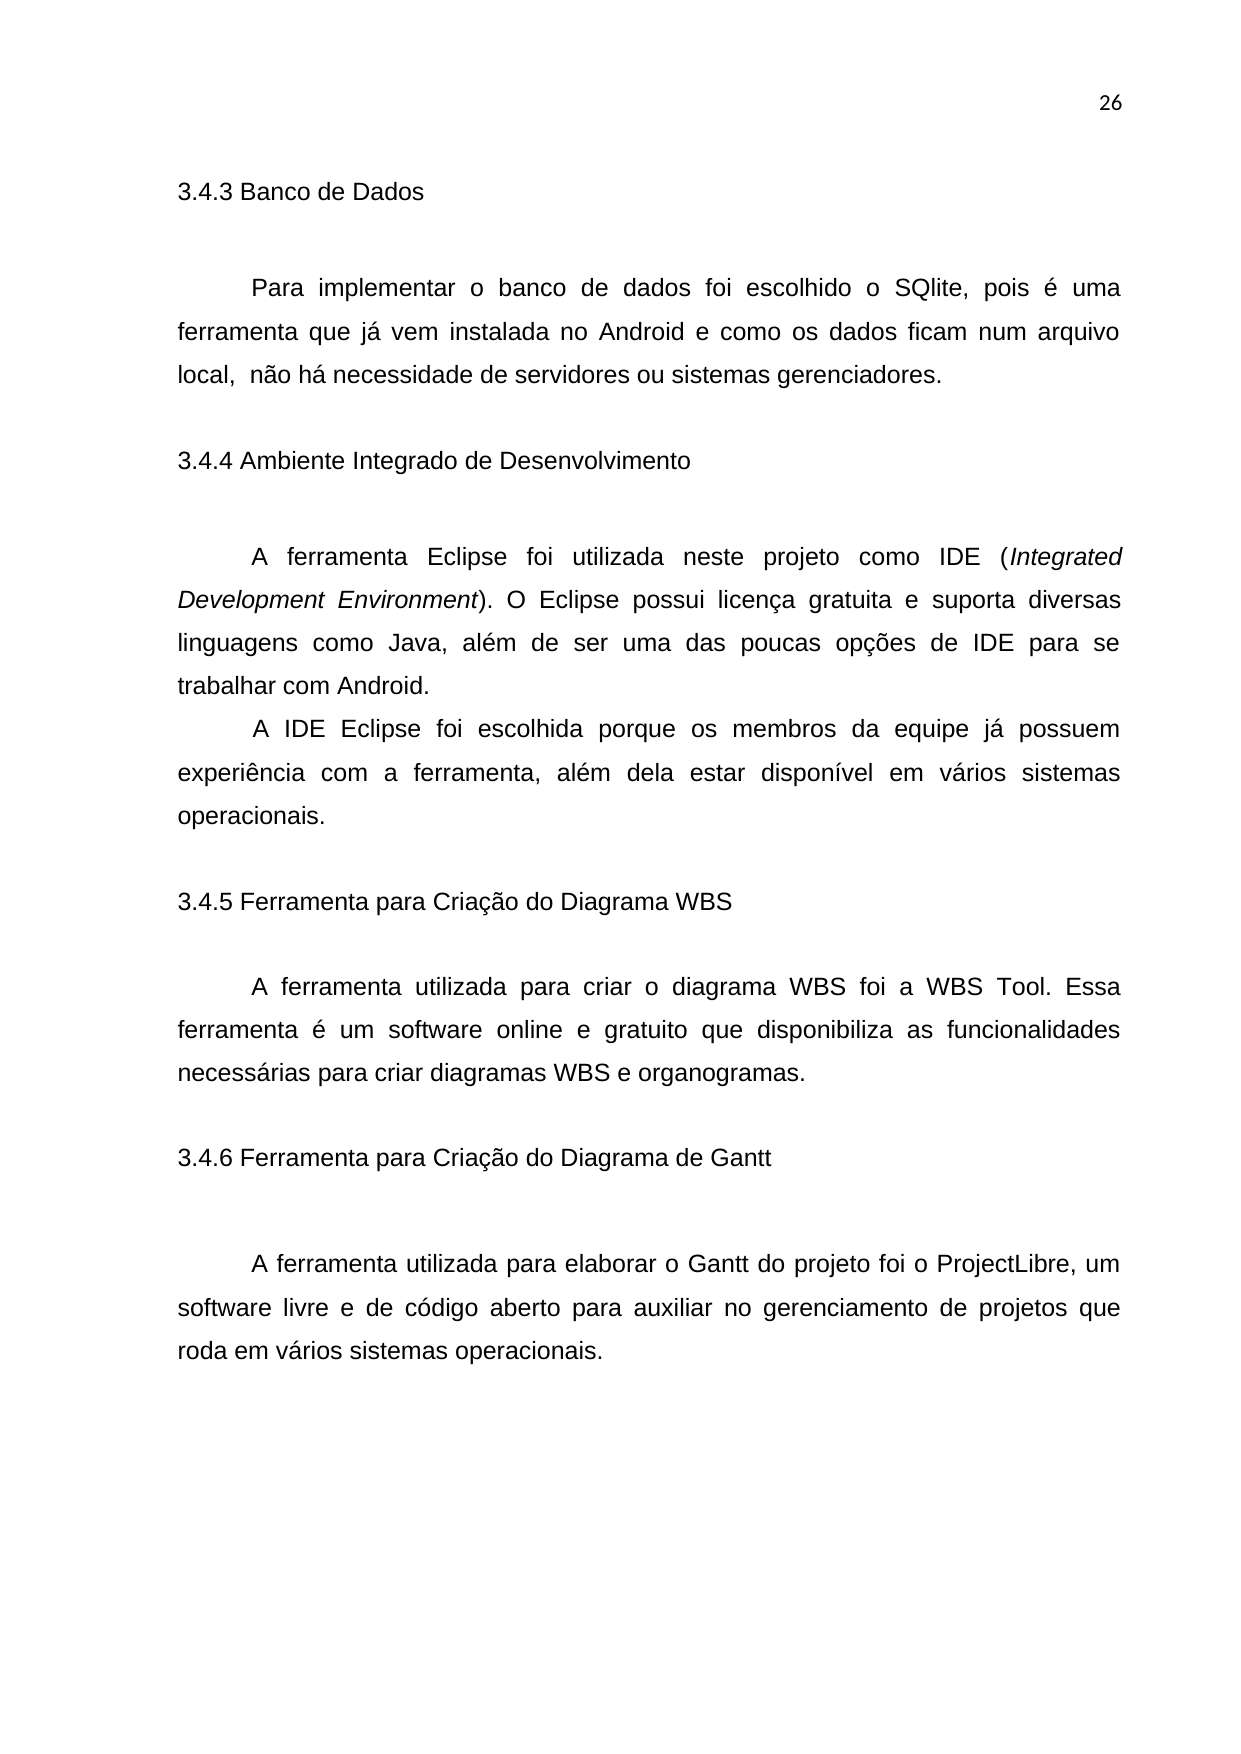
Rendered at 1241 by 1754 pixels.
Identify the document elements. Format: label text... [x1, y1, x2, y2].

text A IDE Eclipse foi escolhida porque os membros da equipe já possuem experiência com a ferramenta, além dela estar disponível em vários sistemas operacionais. [177, 714, 1122, 829]
subtitle 3.4.6 Ferramenta para Criação do Diagrama de Gantt [177, 1143, 1122, 1172]
text A ferramenta utilizada para criar o diagrama WBS foi a WBS Tool. Essa ferramenta é um software online e gratuito que disponibiliza as funcionalidades necessárias para criar diagramas WBS e organogramas. [177, 972, 1122, 1087]
subtitle 3.4.5 Ferramenta para Criação do Diagrama WBS [177, 887, 1122, 916]
text A ferramenta Eclipse foi utilizada neste projeto como IDE (Integrated Development Environment). O Eclipse possui licença gratuita e suporta diversas linguagens como Java, além de ser uma das poucas opções de IDE para se trabalhar com Android. [177, 542, 1122, 700]
subtitle 3.4.3 Banco de Dados [177, 177, 1122, 206]
text Para implementar o banco de dados foi escolhido o SQlite, pois é uma ferramenta que já vem instalada no Android e como os dados ficam num arquivo local, não há necessidade de servidores ou sistemas gerenciadores. [177, 273, 1122, 388]
subtitle 3.4.4 Ambiente Integrado de Desenvolvimento [177, 446, 1122, 474]
text A ferramenta utilizada para elaborar o Gantt do projeto foi o ProjectLibre, um software livre e de código aberto para auxiliar no gerenciamento de projetos que roda em vários sistemas operacionais. [177, 1249, 1122, 1364]
